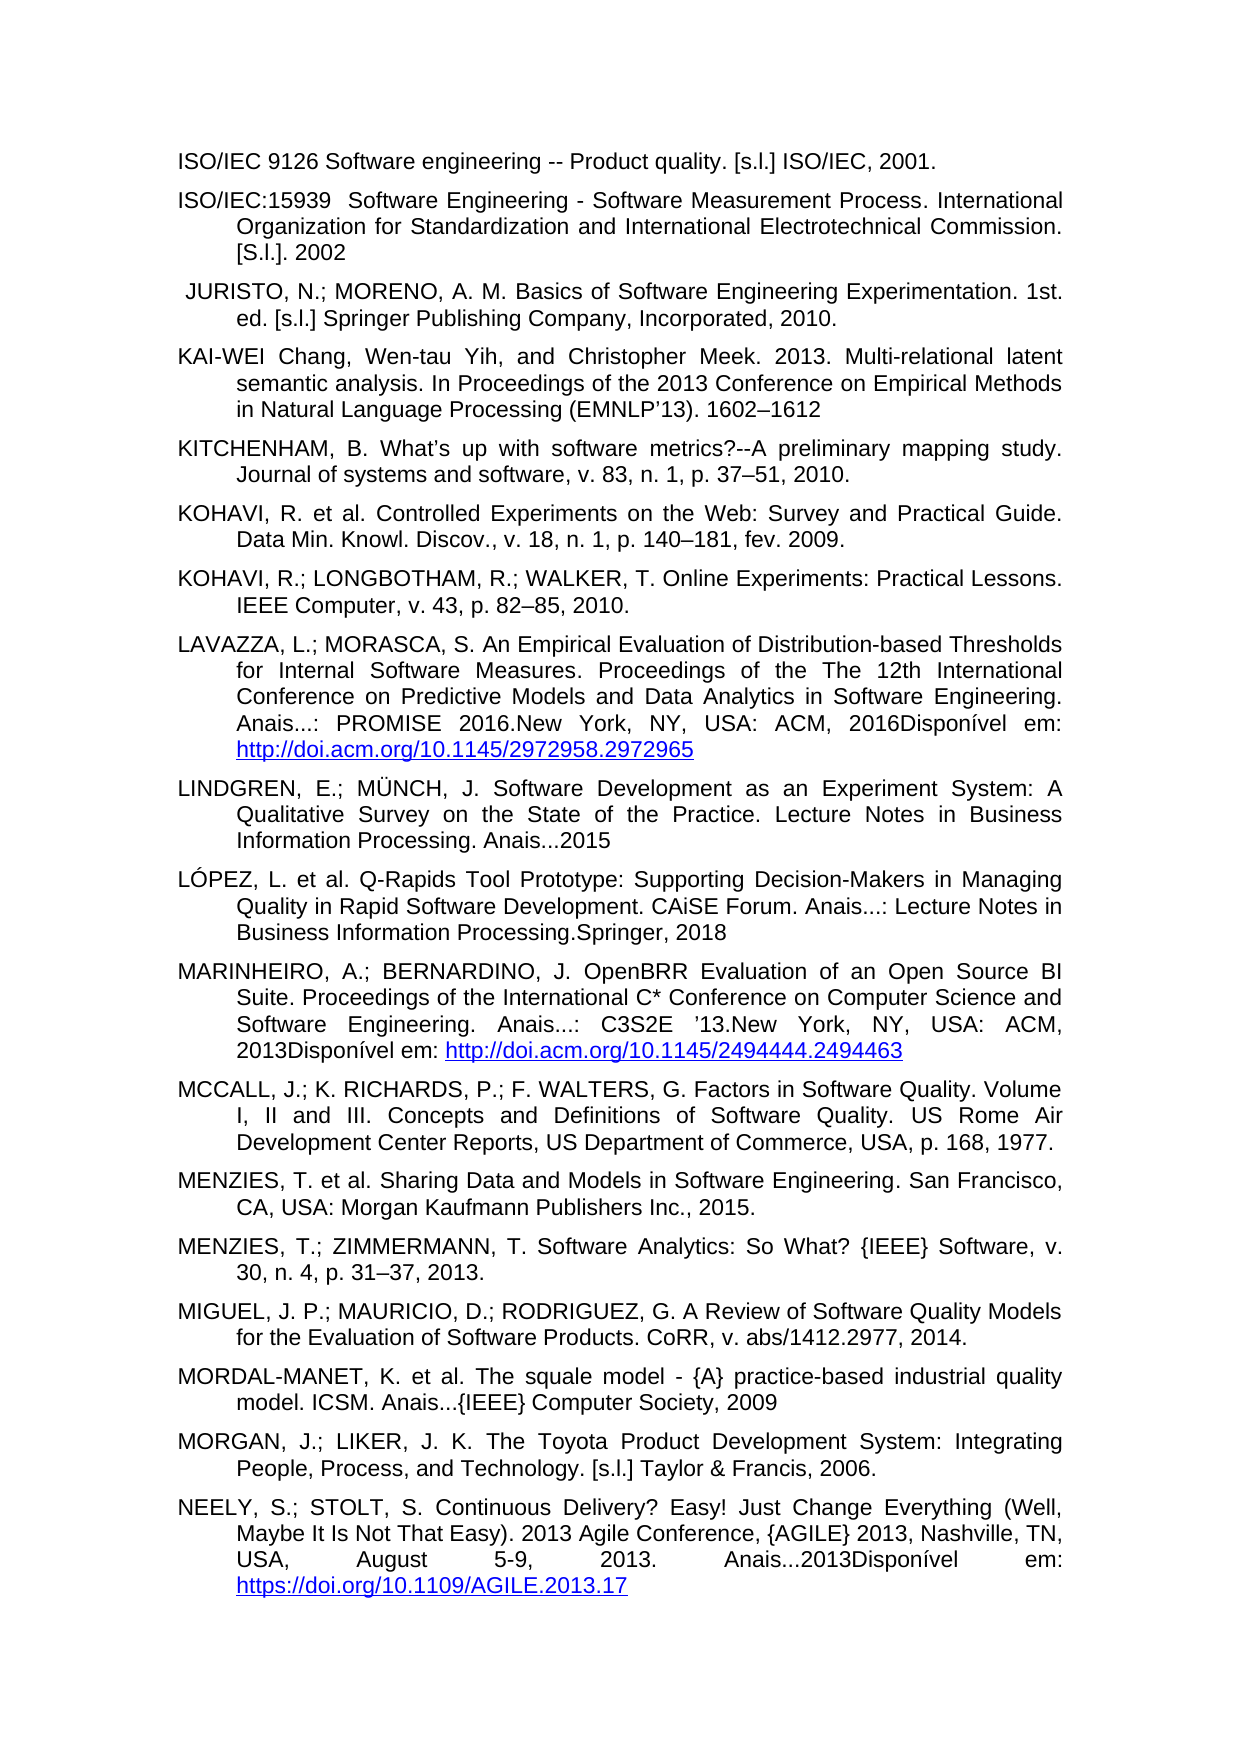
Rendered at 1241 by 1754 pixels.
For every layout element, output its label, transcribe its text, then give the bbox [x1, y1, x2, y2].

text NEELY, S.; STOLT, S. Continuous Delivery? Easy! Just Change Everything (Well, Maybe It Is Not That Easy). 2013 Agile Conference, {AGILE} 2013, Nashville, TN, USA, August 5-9, 2013. Anais...2013Disponível em: https://doi.org/10.1109/AGILE.2013.17 [177, 1493, 1063, 1599]
text LAVAZZA, L.; MORASCA, S. An Empirical Evaluation of Distribution-based Thresholds for Internal Software Measures. Proceedings of the The 12th International Conference on Predictive Models and Data Analytics in Software Engineering. Anais...: PROMISE 2016.New York, NY, USA: ACM, 2016Disponível em: http://doi.acm.org/10.1145/2972958.2972965 [177, 631, 1063, 762]
text JURISTO, N.; MORENO, A. M. Basics of Software Engineering Experimentation. 1st. ed. [s.l.] Springer Publishing Company, Incorporated, 2010. [177, 278, 1063, 331]
text ISO/IEC 9126 Software engineering -- Product quality. [s.l.] ISO/IEC, 2001. [177, 148, 1063, 174]
text MIGUEL, J. P.; MAURICIO, D.; RODRIGUEZ, G. A Review of Software Quality Models for the Evaluation of Software Products. CoRR, v. abs/1412.2977, 2014. [177, 1298, 1063, 1351]
text MORGAN, J.; LIKER, J. K. The Toyota Product Development System: Integrating People, Process, and Technology. [s.l.] Taylor & Francis, 2006. [177, 1428, 1063, 1481]
text KOHAVI, R. et al. Controlled Experiments on the Web: Survey and Practical Guide. Data Min. Knowl. Discov., v. 18, n. 1, p. 140–181, fev. 2009. [177, 500, 1063, 553]
text KITCHENHAM, B. What’s up with software metrics?--A preliminary mapping study. Journal of systems and software, v. 83, n. 1, p. 37–51, 2010. [177, 435, 1063, 488]
text ISO/IEC:15939 Software Engineering - Software Measurement Process. International Organization for Standardization and International Electrotechnical Commission. [S.l.]. 2002 [177, 187, 1063, 266]
text KOHAVI, R.; LONGBOTHAM, R.; WALKER, T. Online Experiments: Practical Lessons. IEEE Computer, v. 43, p. 82–85, 2010. [177, 565, 1063, 618]
text MENZIES, T.; ZIMMERMANN, T. Software Analytics: So What? {IEEE} Software, v. 30, n. 4, p. 31–37, 2013. [177, 1233, 1063, 1285]
text MARINHEIRO, A.; BERNARDINO, J. OpenBRR Evaluation of an Open Source BI Suite. Proceedings of the International C* Conference on Computer Science and Software Engineering. Anais...: C3S2E ’13.New York, NY, USA: ACM, 2013Disponível em: http://doi.acm.org/10.1145/2494444.2494463 [177, 958, 1063, 1063]
text LÓPEZ, L. et al. Q-Rapids Tool Prototype: Supporting Decision-Makers in Managing Quality in Rapid Software Development. CAiSE Forum. Anais...: Lecture Notes in Business Information Processing.Springer, 2018 [177, 866, 1063, 945]
text KAI-WEI Chang, Wen-tau Yih, and Christopher Meek. 2013. Multi-relational latent semantic analysis. In Proceedings of the 2013 Conference on Empirical Methods in Natural Language Processing (EMNLP’13). 1602–1612 [177, 343, 1063, 422]
text MCCALL, J.; K. RICHARDS, P.; F. WALTERS, G. Factors in Software Quality. Volume I, II and III. Concepts and Definitions of Software Quality. US Rome Air Development Center Reports, US Department of Commerce, USA, p. 168, 1977. [177, 1076, 1063, 1155]
text MENZIES, T. et al. Sharing Data and Models in Software Engineering. San Francisco, CA, USA: Morgan Kaufmann Publishers Inc., 2015. [177, 1167, 1063, 1220]
text MORDAL-MANET, K. et al. The squale model - {A} practice-based industrial quality model. ICSM. Anais...{IEEE} Computer Society, 2009 [177, 1363, 1063, 1416]
text LINDGREN, E.; MÜNCH, J. Software Development as an Experiment System: A Qualitative Survey on the State of the Practice. Lecture Notes in Business Information Processing. Anais...2015 [177, 775, 1063, 854]
